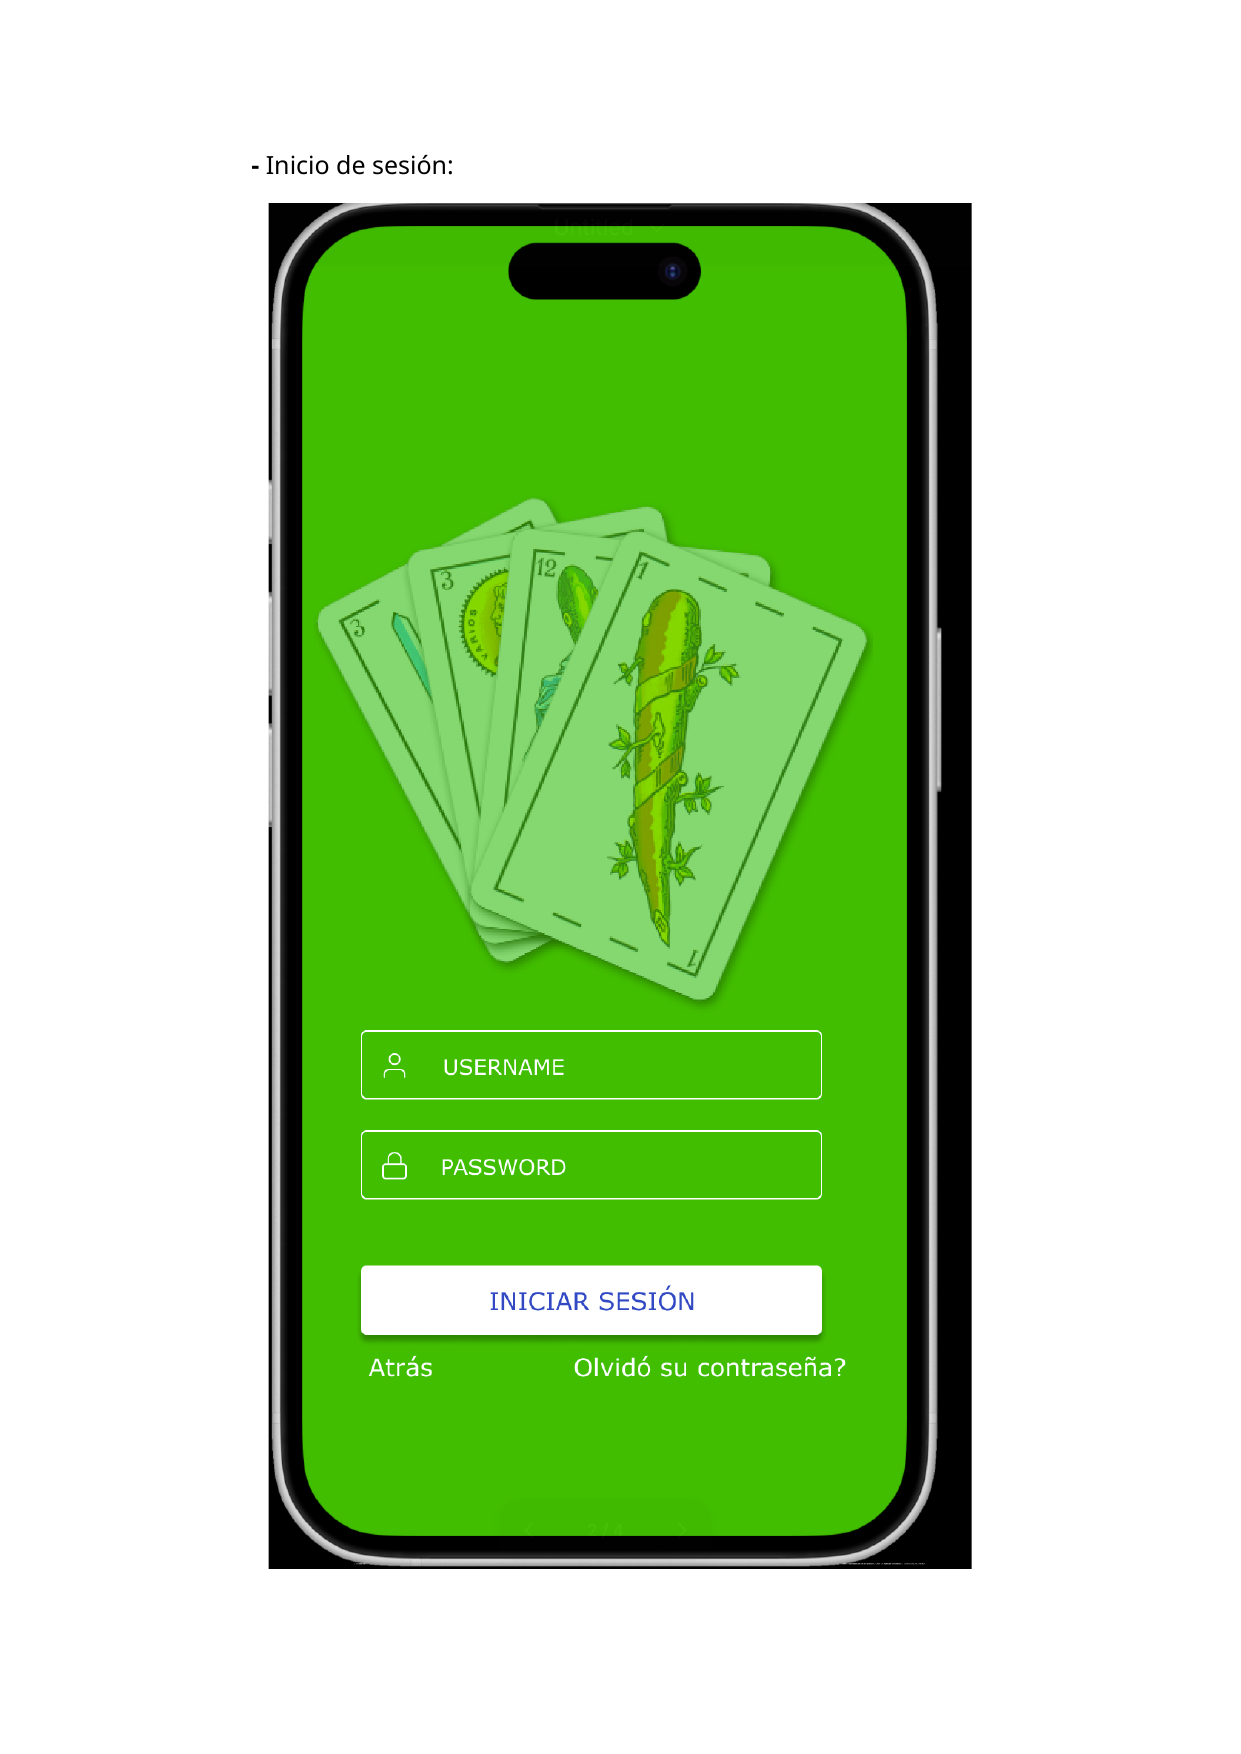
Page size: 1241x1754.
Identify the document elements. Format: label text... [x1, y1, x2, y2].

picture [268, 203, 972, 1569]
text - Inicio de sesión: [177, 148, 1063, 182]
